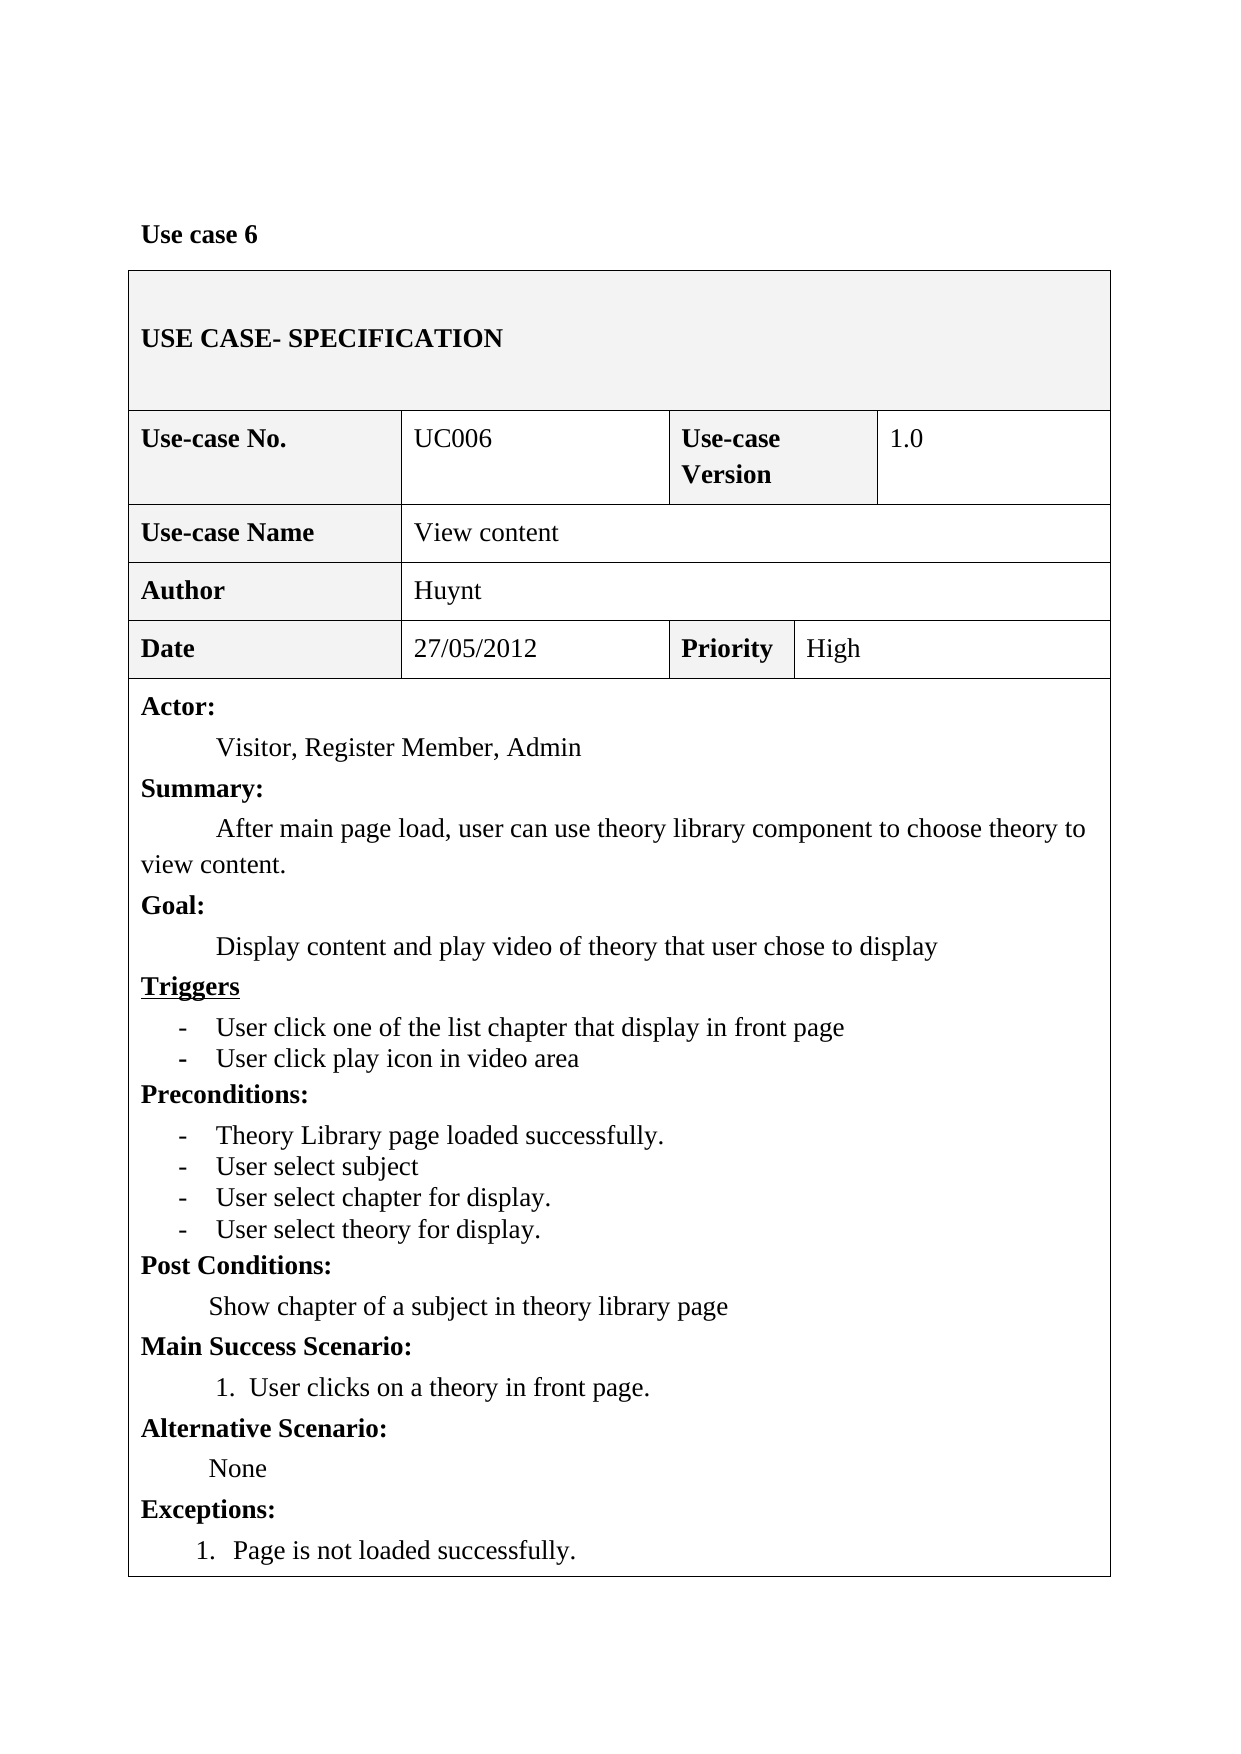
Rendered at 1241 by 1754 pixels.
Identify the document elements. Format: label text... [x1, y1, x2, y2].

table_cell Use-case Name [129, 505, 401, 562]
table_cell 27/05/2012 [402, 621, 669, 678]
table_cell Author [129, 563, 401, 620]
table_cell High [795, 621, 1110, 678]
text Use case 6 [141, 218, 1122, 249]
table_cell Date [129, 621, 401, 678]
table_header USE CASE- SPECIFICATION [129, 271, 1110, 410]
table_cell Use-case Version [670, 411, 877, 504]
table_cell Huynt [402, 563, 1110, 620]
table_cell 1.0 [878, 411, 1110, 504]
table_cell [129, 679, 1110, 1576]
table_cell View content [402, 505, 1110, 562]
table_cell Priority [670, 621, 794, 678]
table_cell Use-case No. [129, 411, 401, 504]
table_cell UC006 [402, 411, 669, 504]
